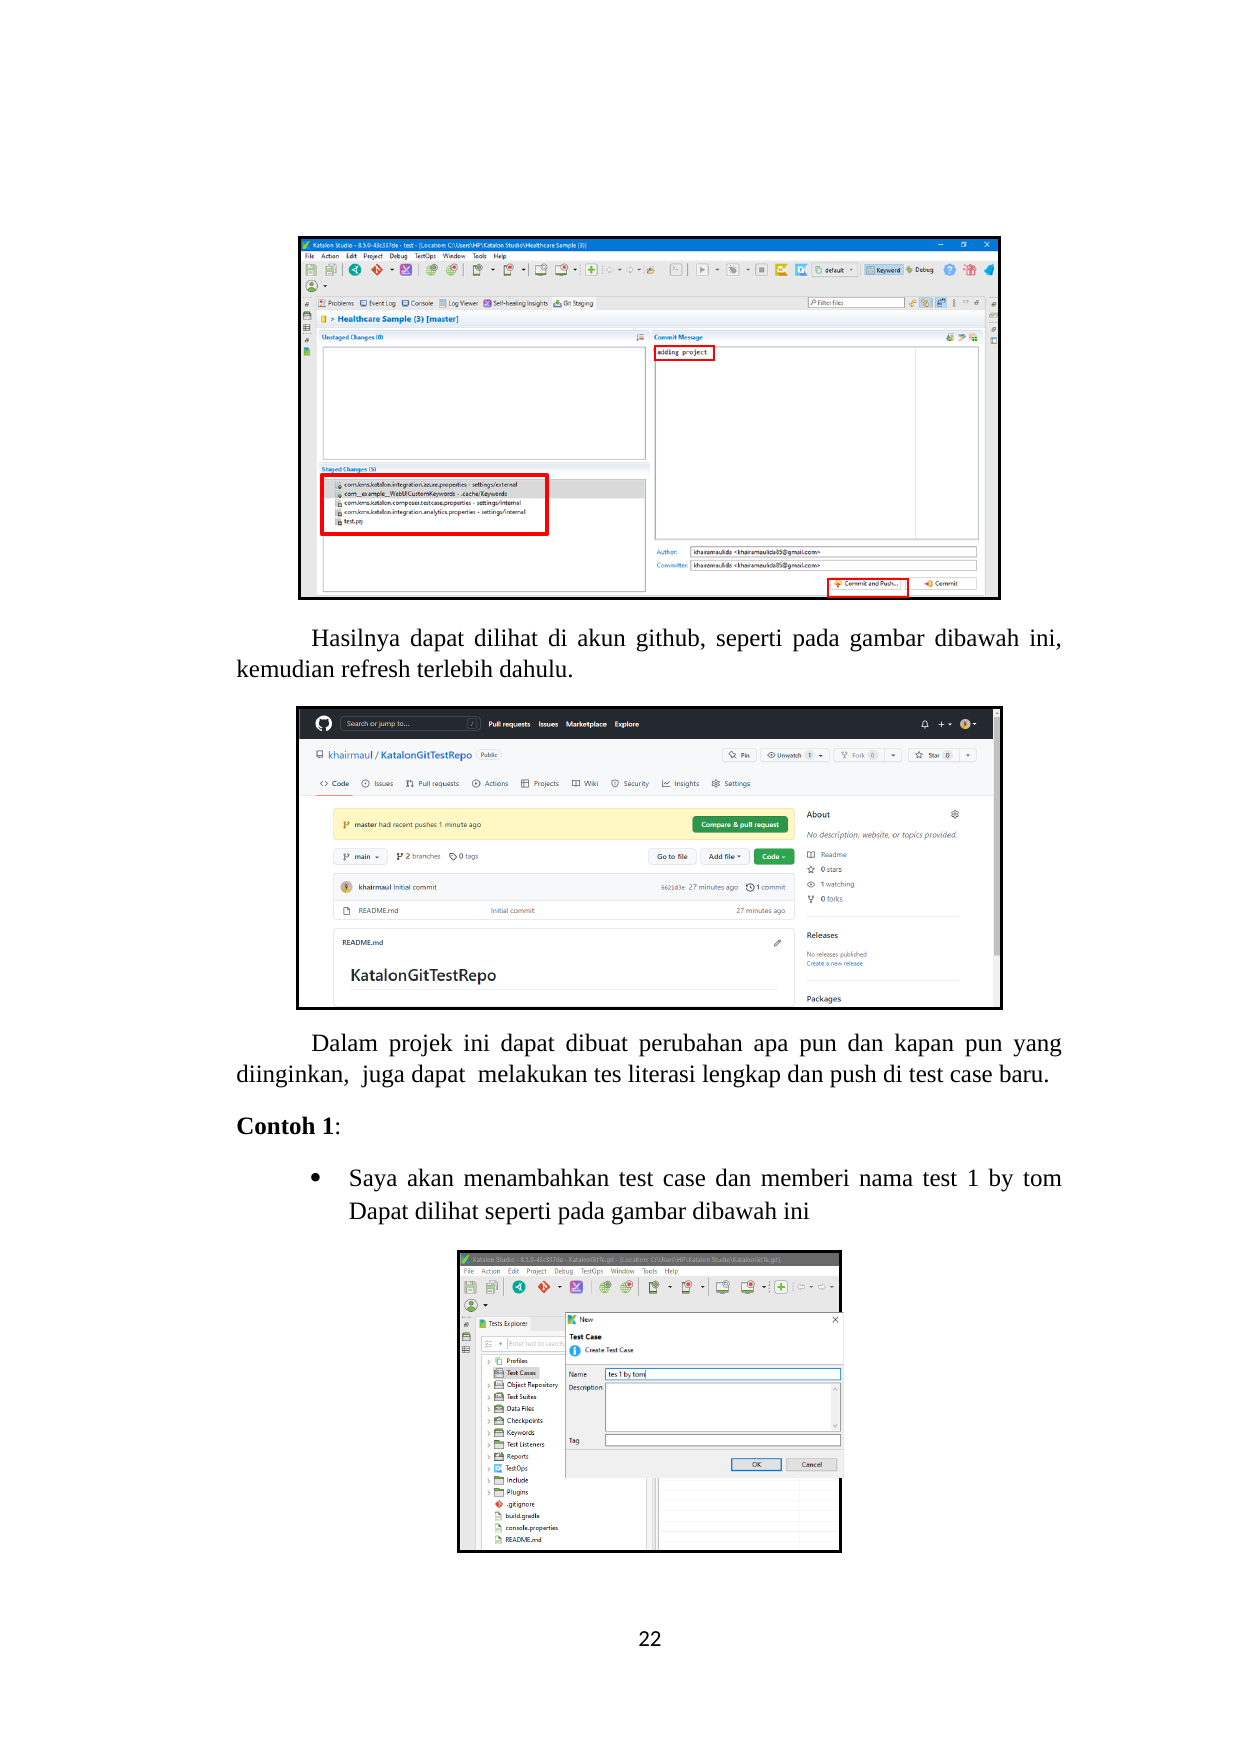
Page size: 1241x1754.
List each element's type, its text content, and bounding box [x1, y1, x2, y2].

picture [460, 1253, 844, 1550]
list Saya akan menambahkan test case dan memberi nama test 1 by tom Dapat dilihat seperti pada gambar dibawah ini [311, 1163, 1063, 1225]
picture [829, 580, 907, 596]
text Dalam projek ini dapat dibuat perubahan apa pun dan kapan pun yang diinginkan, juga dapat melakukan tes literasi lengkap dan push di test case baru. [236, 1028, 1063, 1088]
text Hasilnya dapat dilihat di akun github, seperti pada gambar dibawah ini, kemudian refresh terlebih dahulu. [236, 623, 1063, 682]
picture [301, 239, 998, 597]
text Contoh 1: [236, 1111, 1063, 1140]
picture [299, 709, 1000, 1007]
